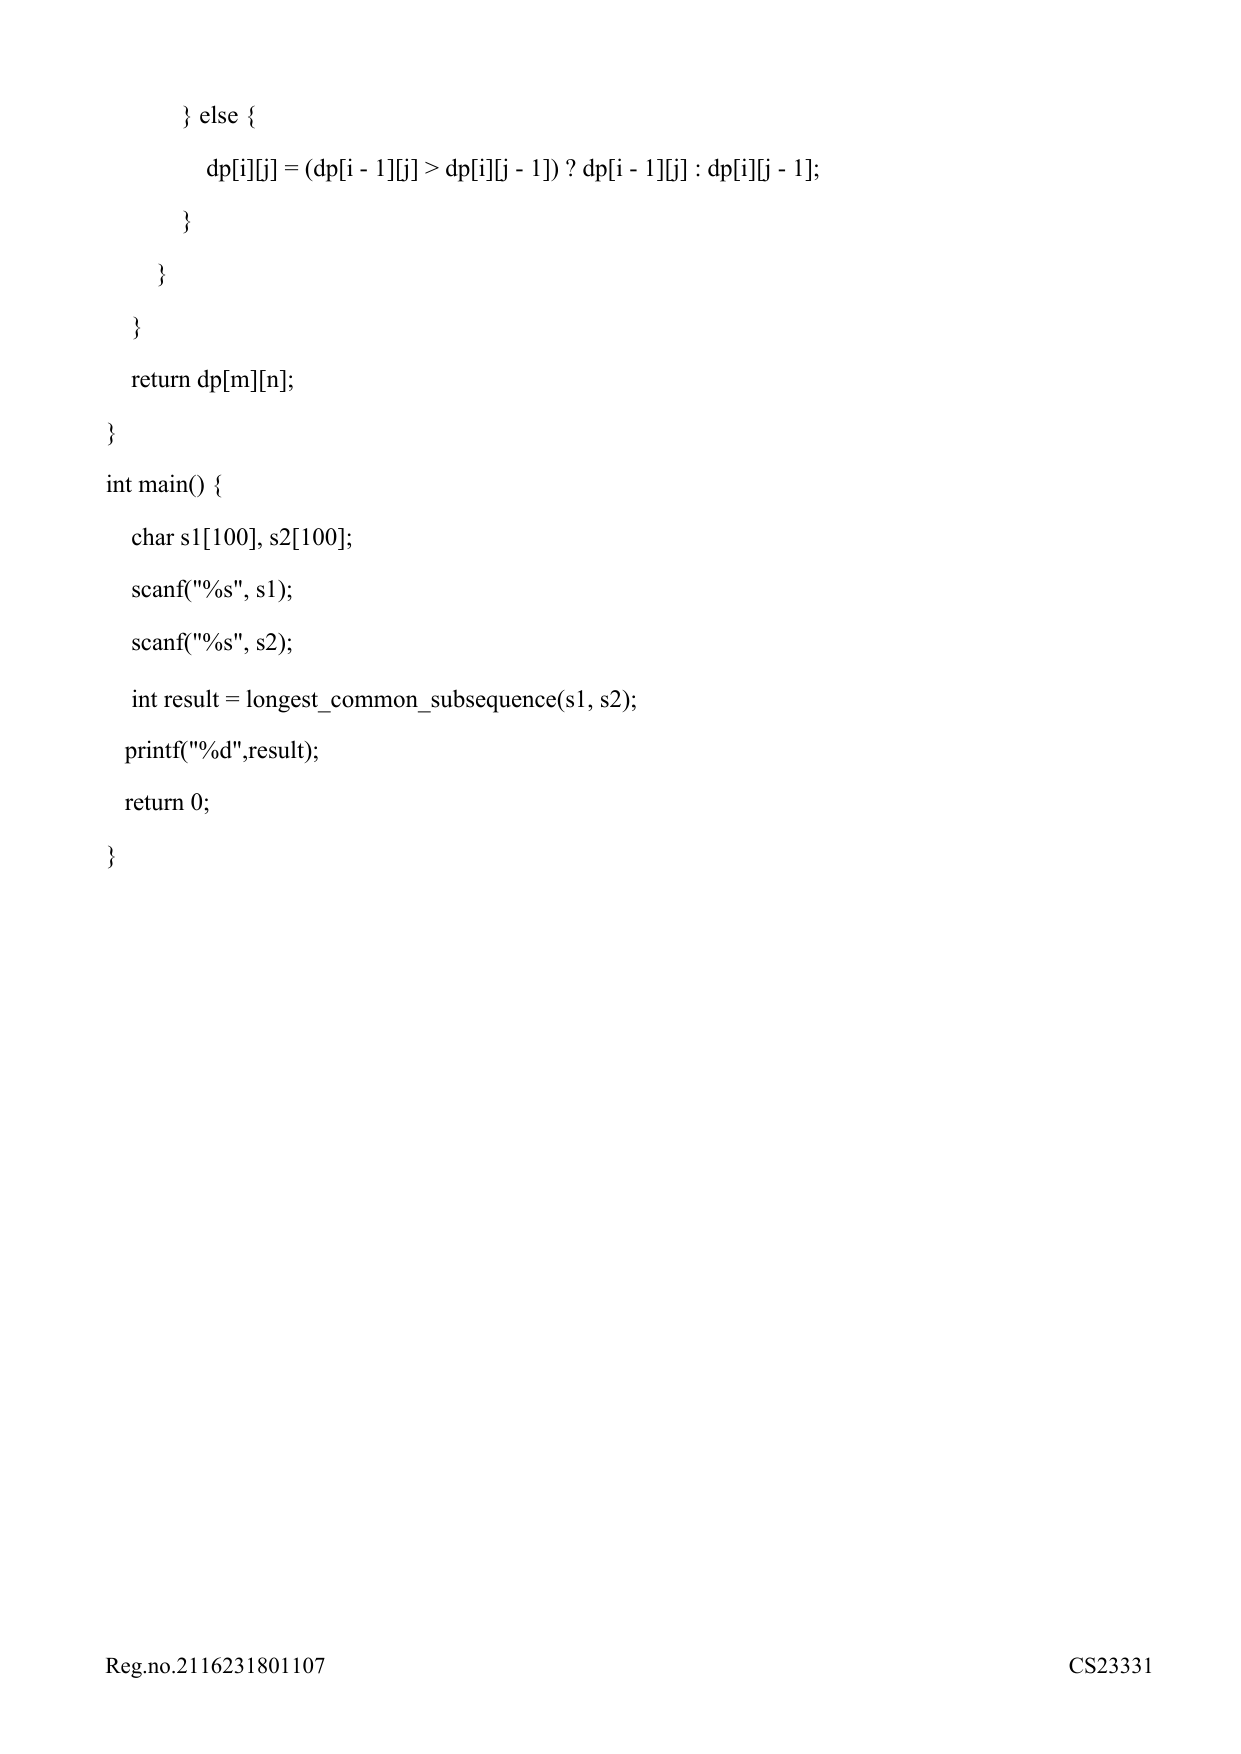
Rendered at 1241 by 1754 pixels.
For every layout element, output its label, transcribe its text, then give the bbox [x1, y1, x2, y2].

text } [131, 312, 1155, 340]
text return dp[m][n]; [131, 365, 1155, 393]
text char s1[100], s2[100]; scanf("%s", s1); [131, 523, 393, 603]
text int result = longest_common_subsequence(s1, s2); printf("%d",result); [124, 685, 723, 764]
text dp[i][j] = (dp[i - 1][j] > dp[i][j - 1]) ? dp[i - 1][j] : dp[i][j - 1]; [206, 154, 1155, 181]
text } [106, 841, 1155, 869]
text return 0; [124, 788, 1155, 816]
text int main() { [106, 471, 1155, 498]
text } [106, 418, 1155, 446]
text } [156, 259, 1155, 287]
text } [181, 206, 1155, 234]
text } else { [181, 101, 1155, 128]
text scanf("%s", s2); [131, 628, 1155, 655]
